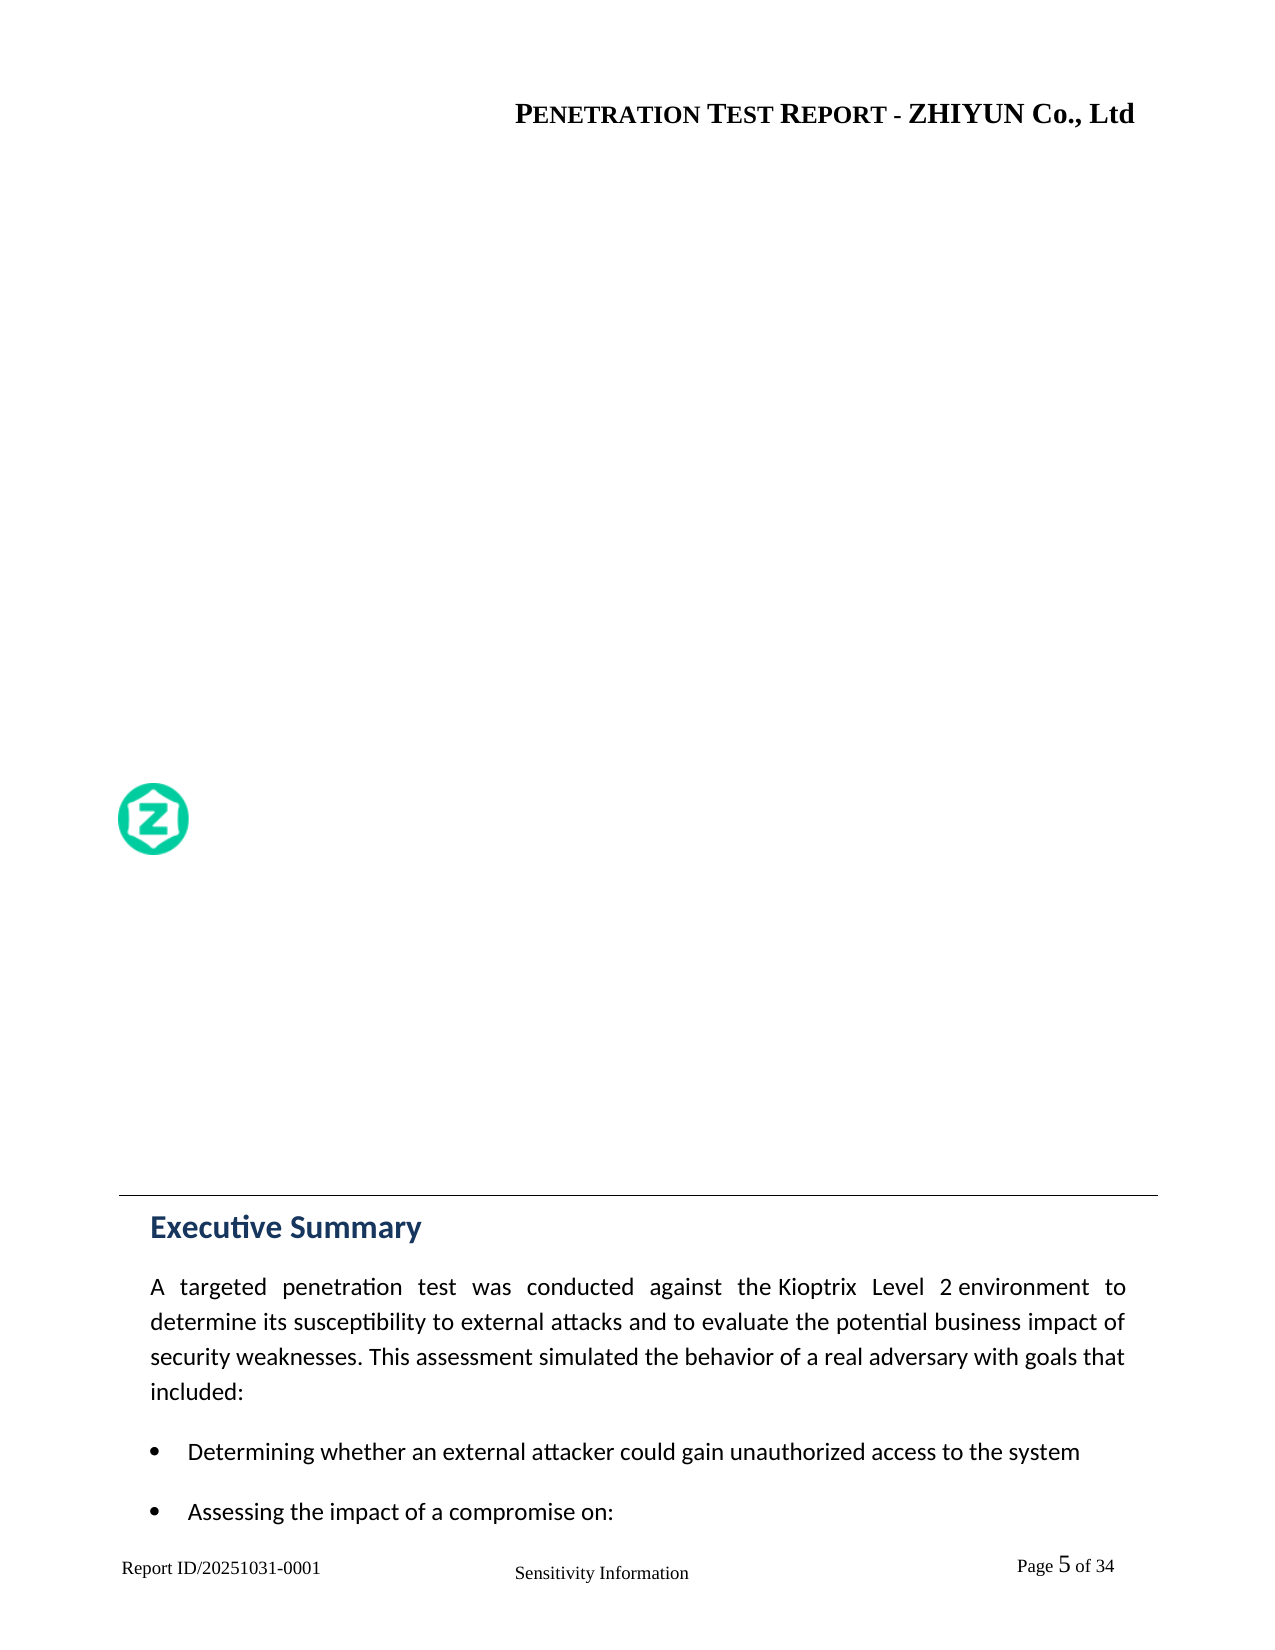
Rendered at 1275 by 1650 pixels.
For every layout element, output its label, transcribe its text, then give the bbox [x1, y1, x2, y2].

text A targeted penetration test was conducted against the Kioptrix Level 2 environment to determine its susceptibility to external attacks and to evaluate the potential business impact of security weaknesses. This assessment simulated the behavior of a real adversary with goals that included: [150, 1272, 1127, 1407]
picture [118, 783, 189, 855]
subtitle Executive Summary [150, 1206, 1158, 1247]
list Assessing the impact of a compromise on: [150, 1497, 1127, 1527]
list Determining whether an external attacker could gain unauthorized access to the system [150, 1437, 1127, 1467]
